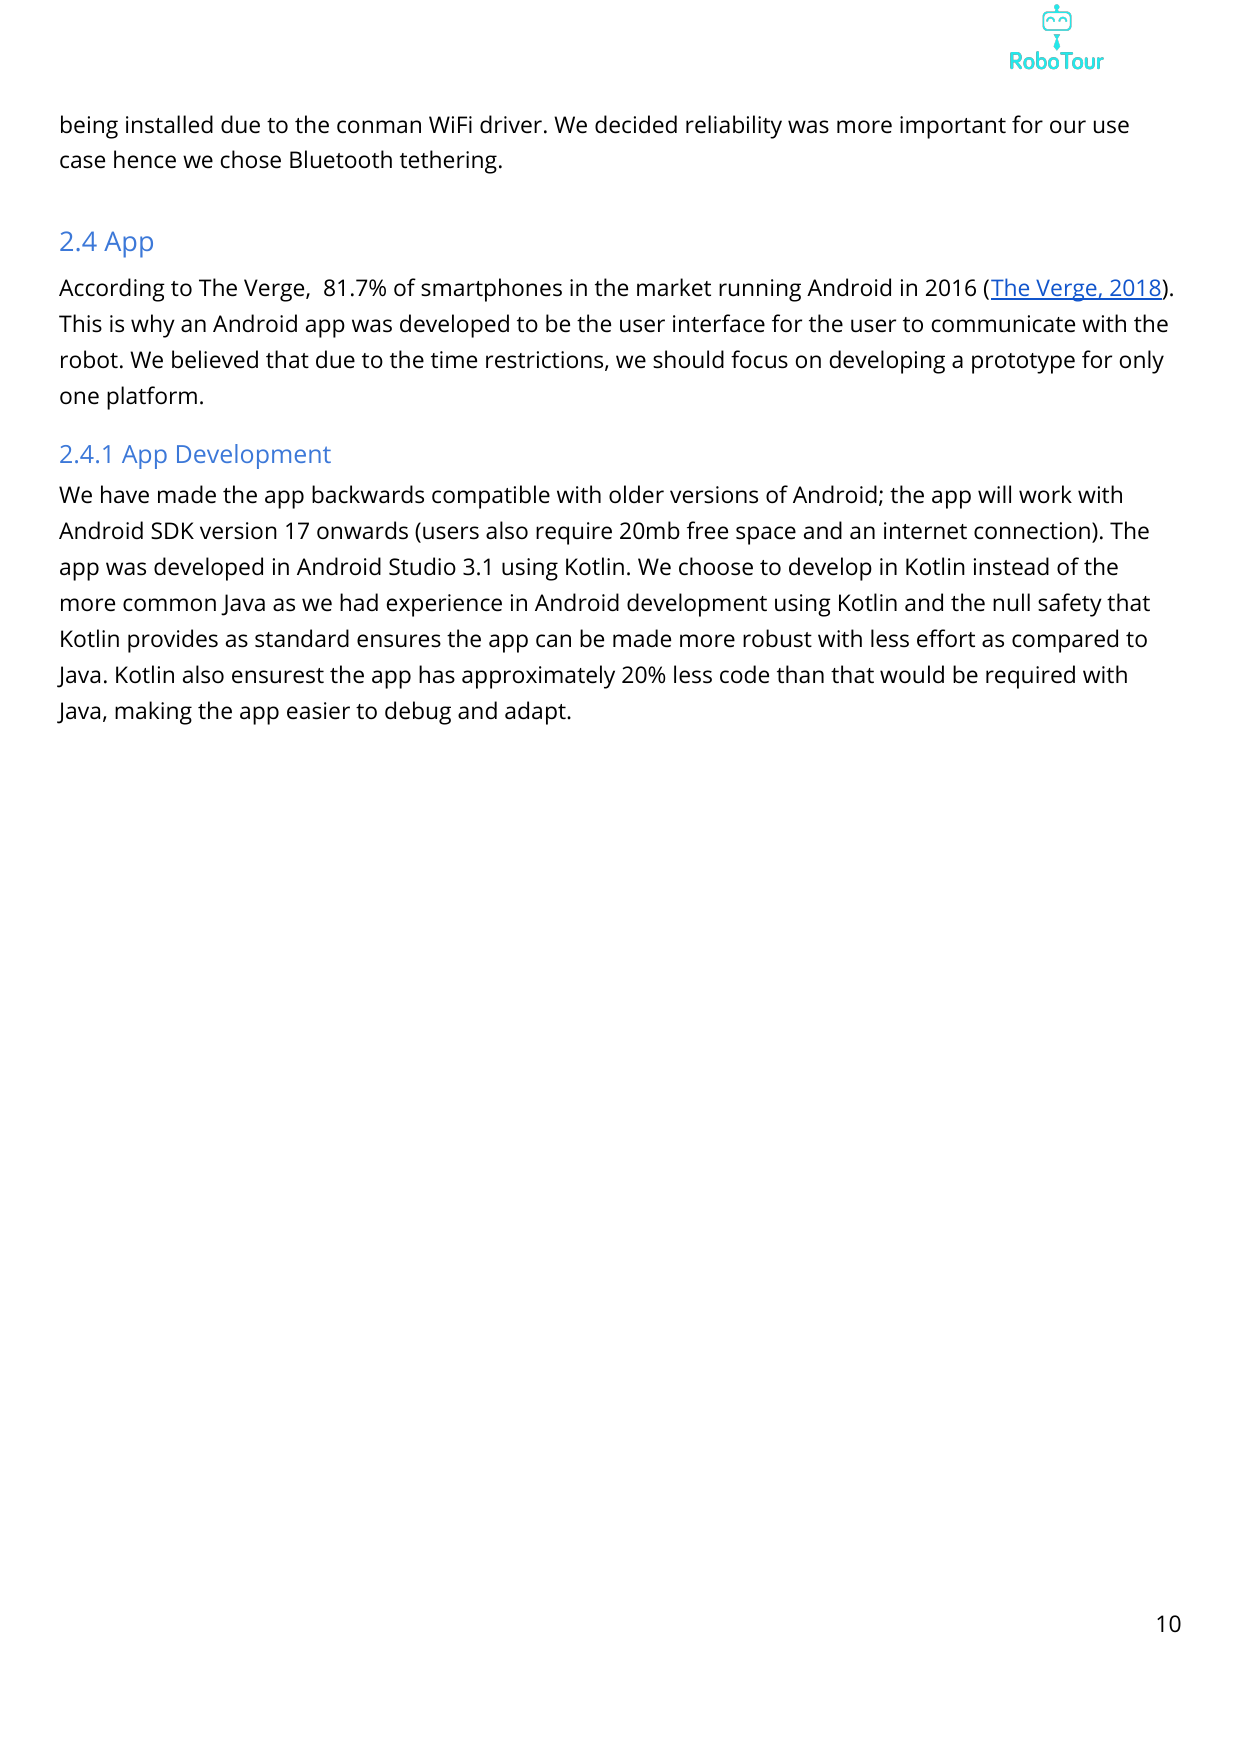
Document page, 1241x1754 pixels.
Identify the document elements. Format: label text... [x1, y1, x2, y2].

text We have made the app backwards compatible with older versions of Android; the app will work with Android SDK version 17 onwards (users also require 20mb free space and an internet connection). The app was developed in Android Studio 3.1 using Kotlin. We choose to develop in Kotlin instead of the more common Java as we had experience in Android development using Kotlin and the null safety that Kotlin provides as standard ensures the app can be made more robust with less effort as compared to Java. Kotlin also ensurest the app has approximately 20% less code than that would be required with Java, making the app easier to debug and adapt. [59, 479, 1181, 726]
text According to The Verge, 81.7% of smartphones in the market running Android in 2016 (The Verge, 2018). This is why an Android app was developed to be the user interface for the user to communicate with the robot. We believed that due to the time restrictions, we should focus on developing a prototype for only one platform. [59, 272, 1181, 411]
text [59, 108, 1181, 176]
subtitle 2.4 App [59, 223, 1181, 259]
picture [1008, 3, 1105, 71]
subtitle 2.4.1 App Development [59, 437, 1181, 471]
